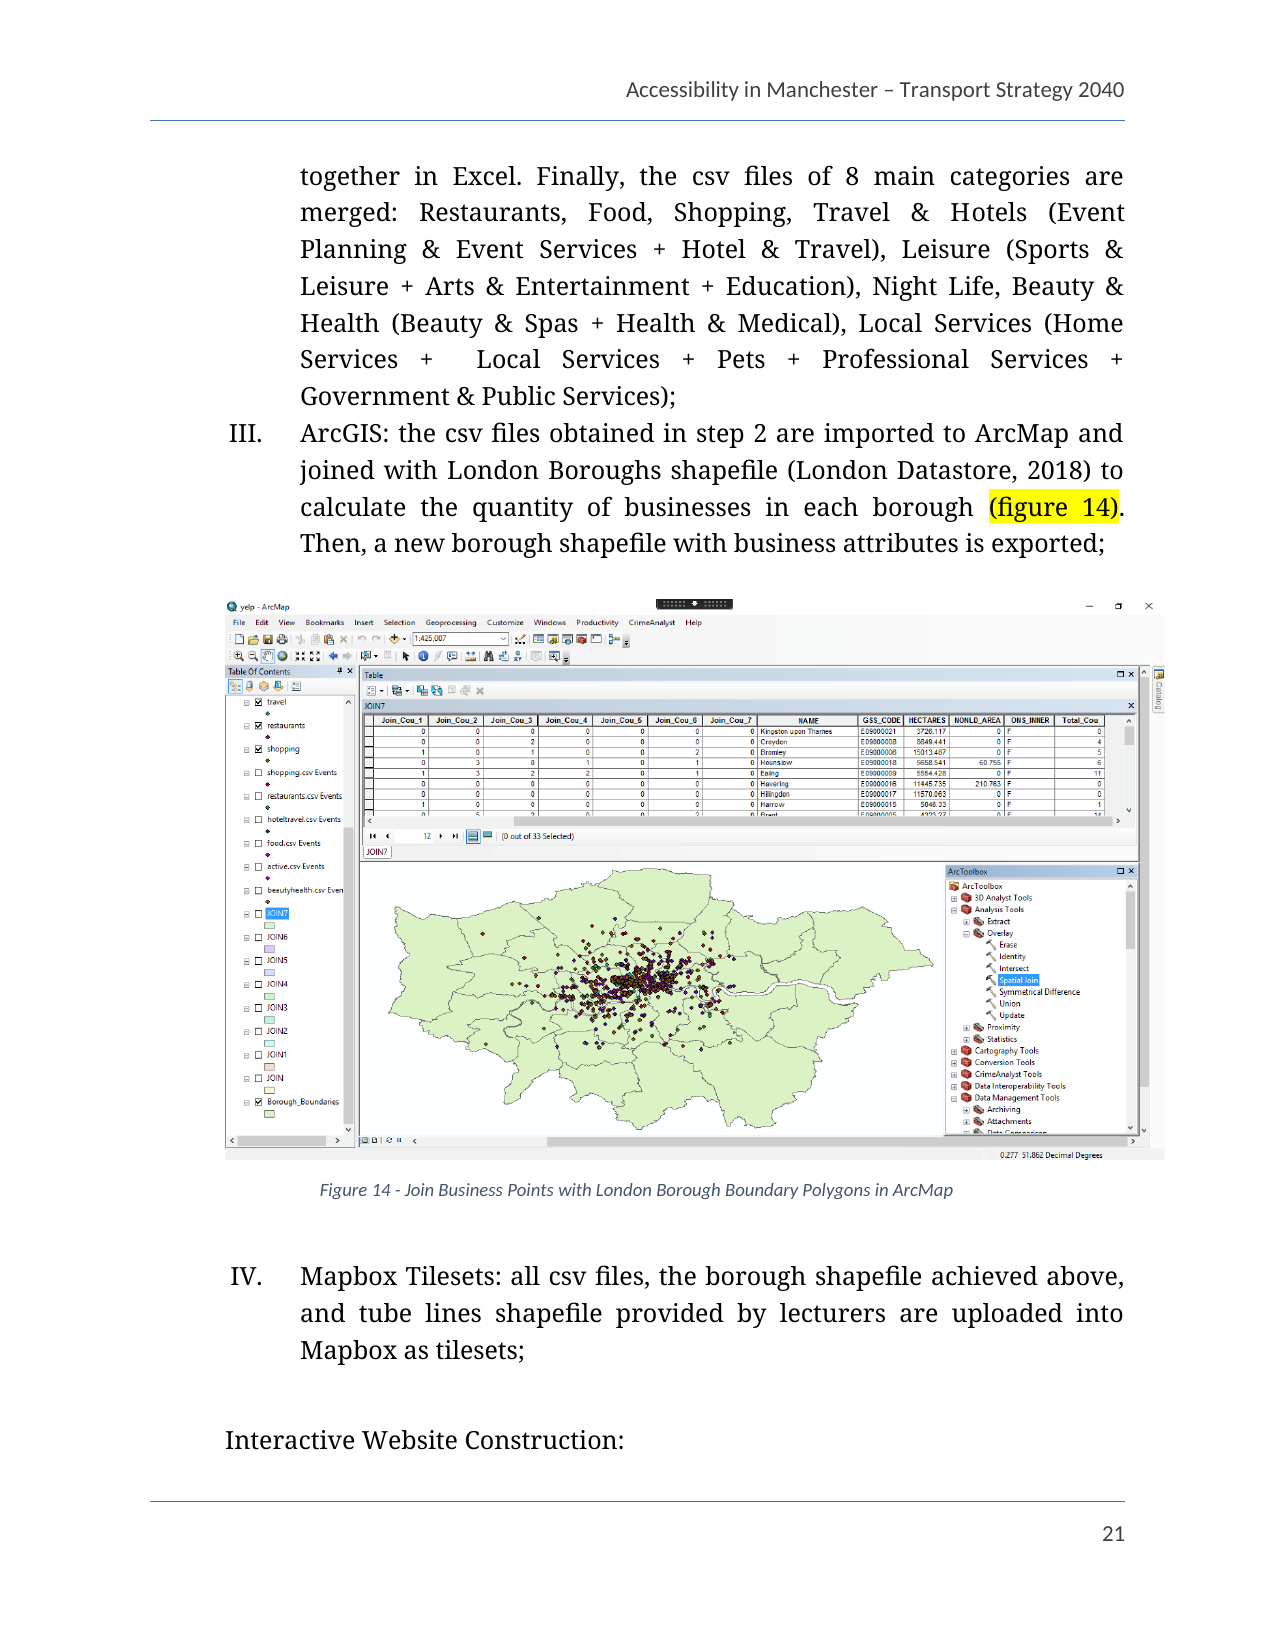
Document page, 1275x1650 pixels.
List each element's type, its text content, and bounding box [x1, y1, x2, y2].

text Figure 14 - Join Business Points with London Borough Boundary Polygons in ArcMap [150, 1178, 1125, 1201]
list ArcGIS: the csv files obtained in step 2 are imported to ArcMap and joined with London Boroughs shapefile (London Datastore, 2018) to calculate the quantity of businesses in each borough (figure 14). Then, a new borough shapefile with business attributes is exported; [262, 416, 1125, 560]
list Mapbox Tilesets: all csv files, the borough shapefile achieved above, and tube lines shapefile provided by lecturers are uploaded into Mapbox as tilesets; [262, 1259, 1125, 1367]
text Interactive Website Construction: [150, 1423, 1125, 1457]
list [262, 158, 1125, 413]
picture [225, 599, 1165, 1160]
